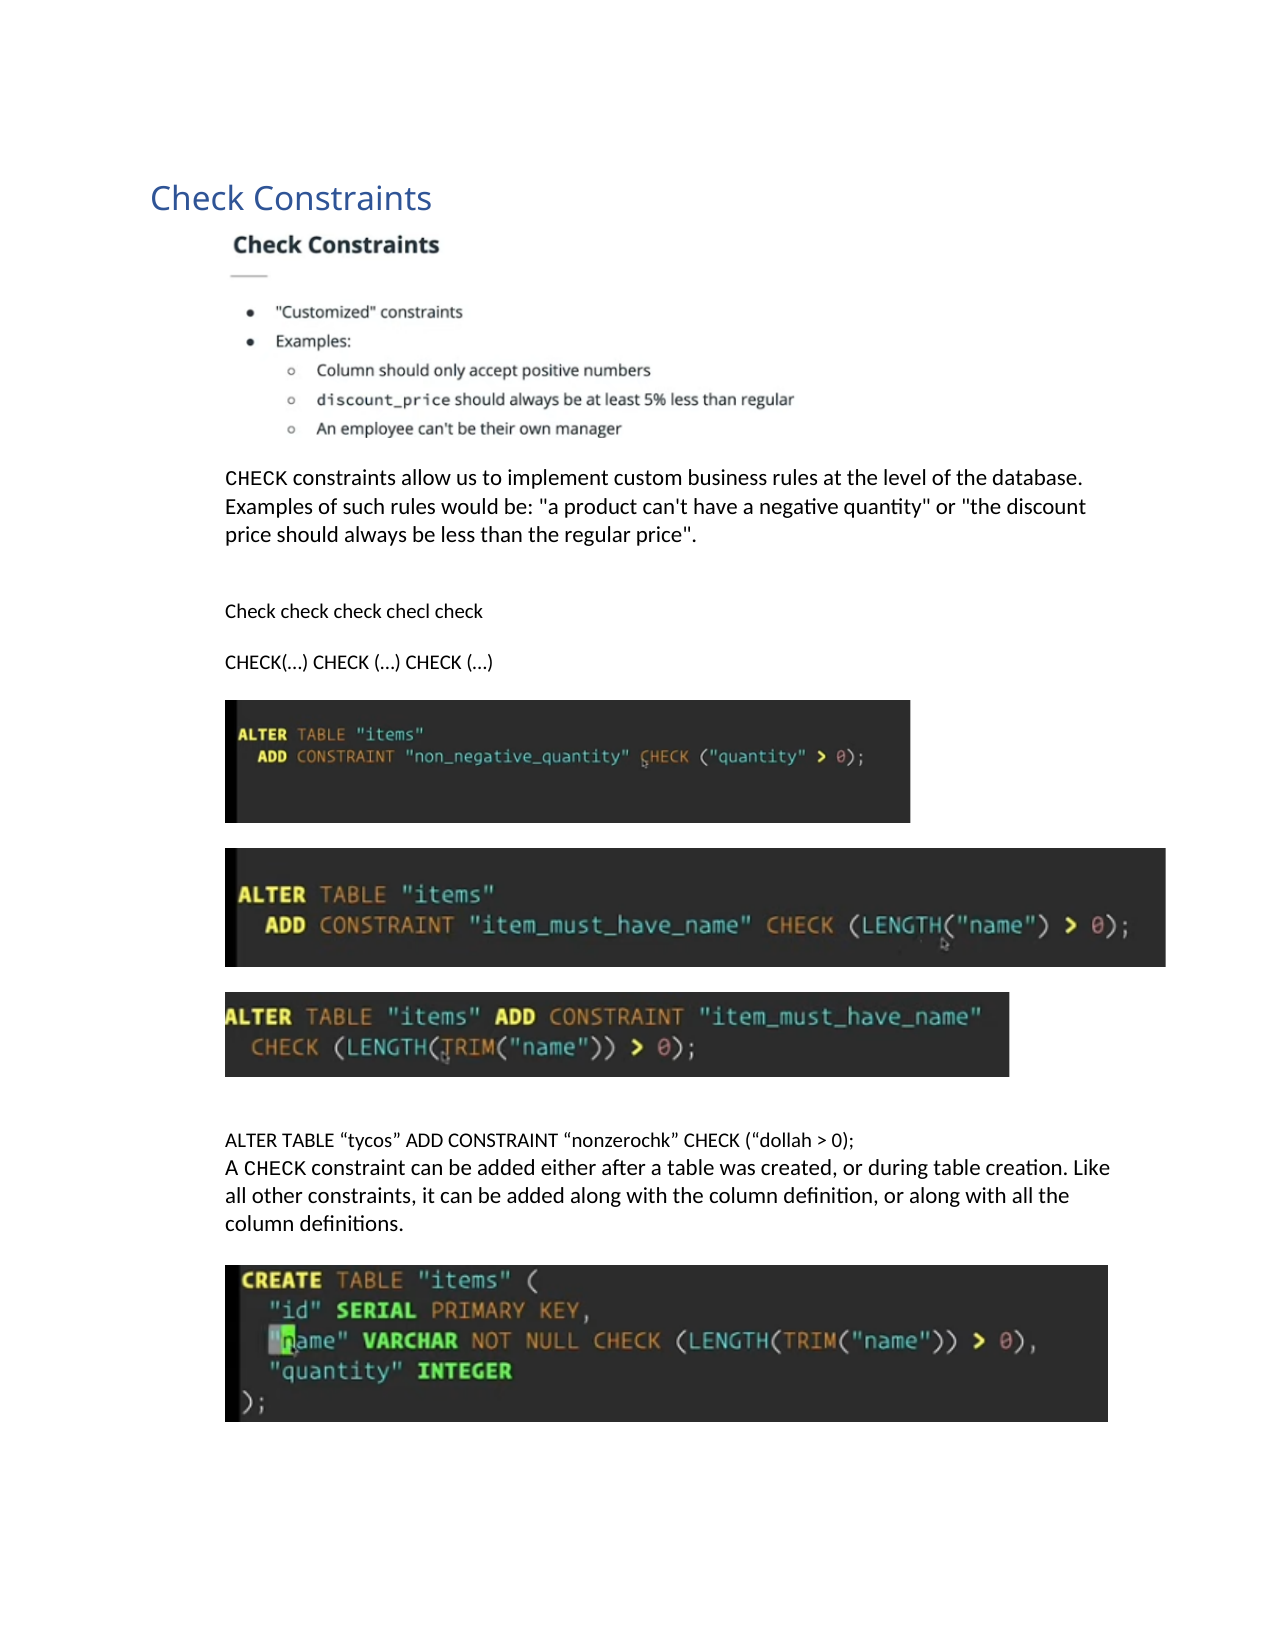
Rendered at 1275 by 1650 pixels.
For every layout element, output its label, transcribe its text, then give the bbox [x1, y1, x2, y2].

text Check check check checl check [225, 599, 1125, 624]
picture [225, 700, 911, 823]
subtitle Check Constraints [150, 175, 1125, 220]
text A CHECK constraint can be added either after a table was created, or during table creation. Like all other constraints, it can be added along with the column definition, or along with all the column definitions. [225, 1153, 1125, 1237]
picture [225, 848, 1166, 967]
text CHECK(…) CHECK (…) CHECK (…) [225, 649, 1125, 675]
picture [225, 992, 1010, 1077]
picture [225, 223, 828, 438]
picture [225, 1265, 1108, 1422]
text ALTER TABLE “tycos” ADD CONSTRAINT “nonzerochk” CHECK (“dollah > 0); [225, 1127, 1125, 1153]
text CHECK constraints allow us to implement custom business rules at the level of the database. Examples of such rules would be: "a product can't have a negative quantity" or "the discount price should always be less than the regular price". [225, 463, 1125, 548]
